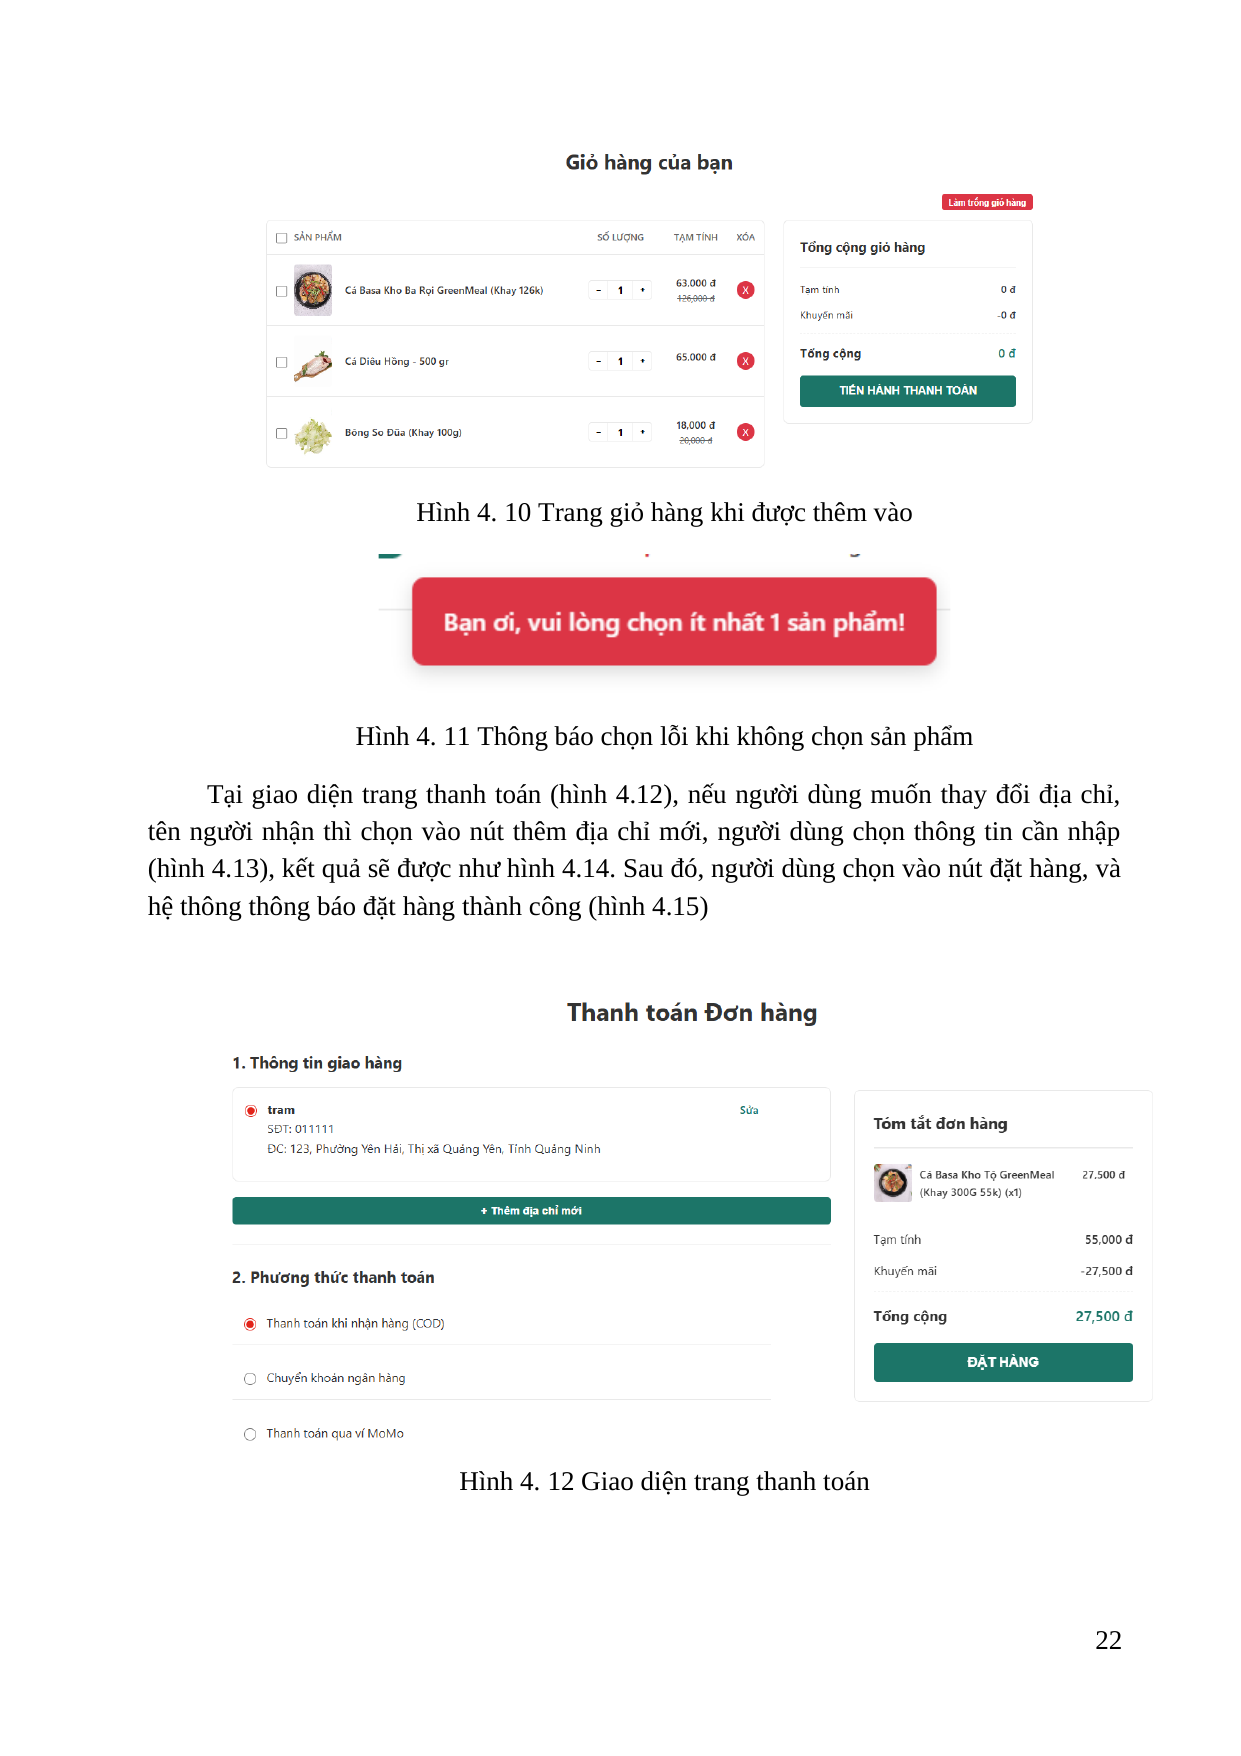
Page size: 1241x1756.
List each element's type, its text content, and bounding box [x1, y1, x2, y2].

text Hình 4. 12 Giao diện trang thanh toán [148, 1465, 1122, 1496]
text Hình 4. 11 Thông báo chọn lỗi khi không chọn sản phẩm [148, 720, 1122, 751]
text Tại giao diện trang thanh toán (hình 4.12), nếu người dùng muốn thay đổi địa chỉ, tên người nhận thì chọn vào nút thêm địa chỉ mới, người dùng chọn thông tin cần nhập (hình 4.13), kết quả sẽ được như hình 4.14. Sau đó, người dùng chọn vào nút đặt hàng, và hệ thông thông báo đặt hàng thành công (hình 4.15) [148, 778, 1122, 921]
text Hình 4. 10 Trang giỏ hàng khi được thêm vào [148, 496, 1122, 527]
picture [378, 554, 951, 702]
picture [227, 118, 1102, 478]
picture [206, 989, 1182, 1447]
